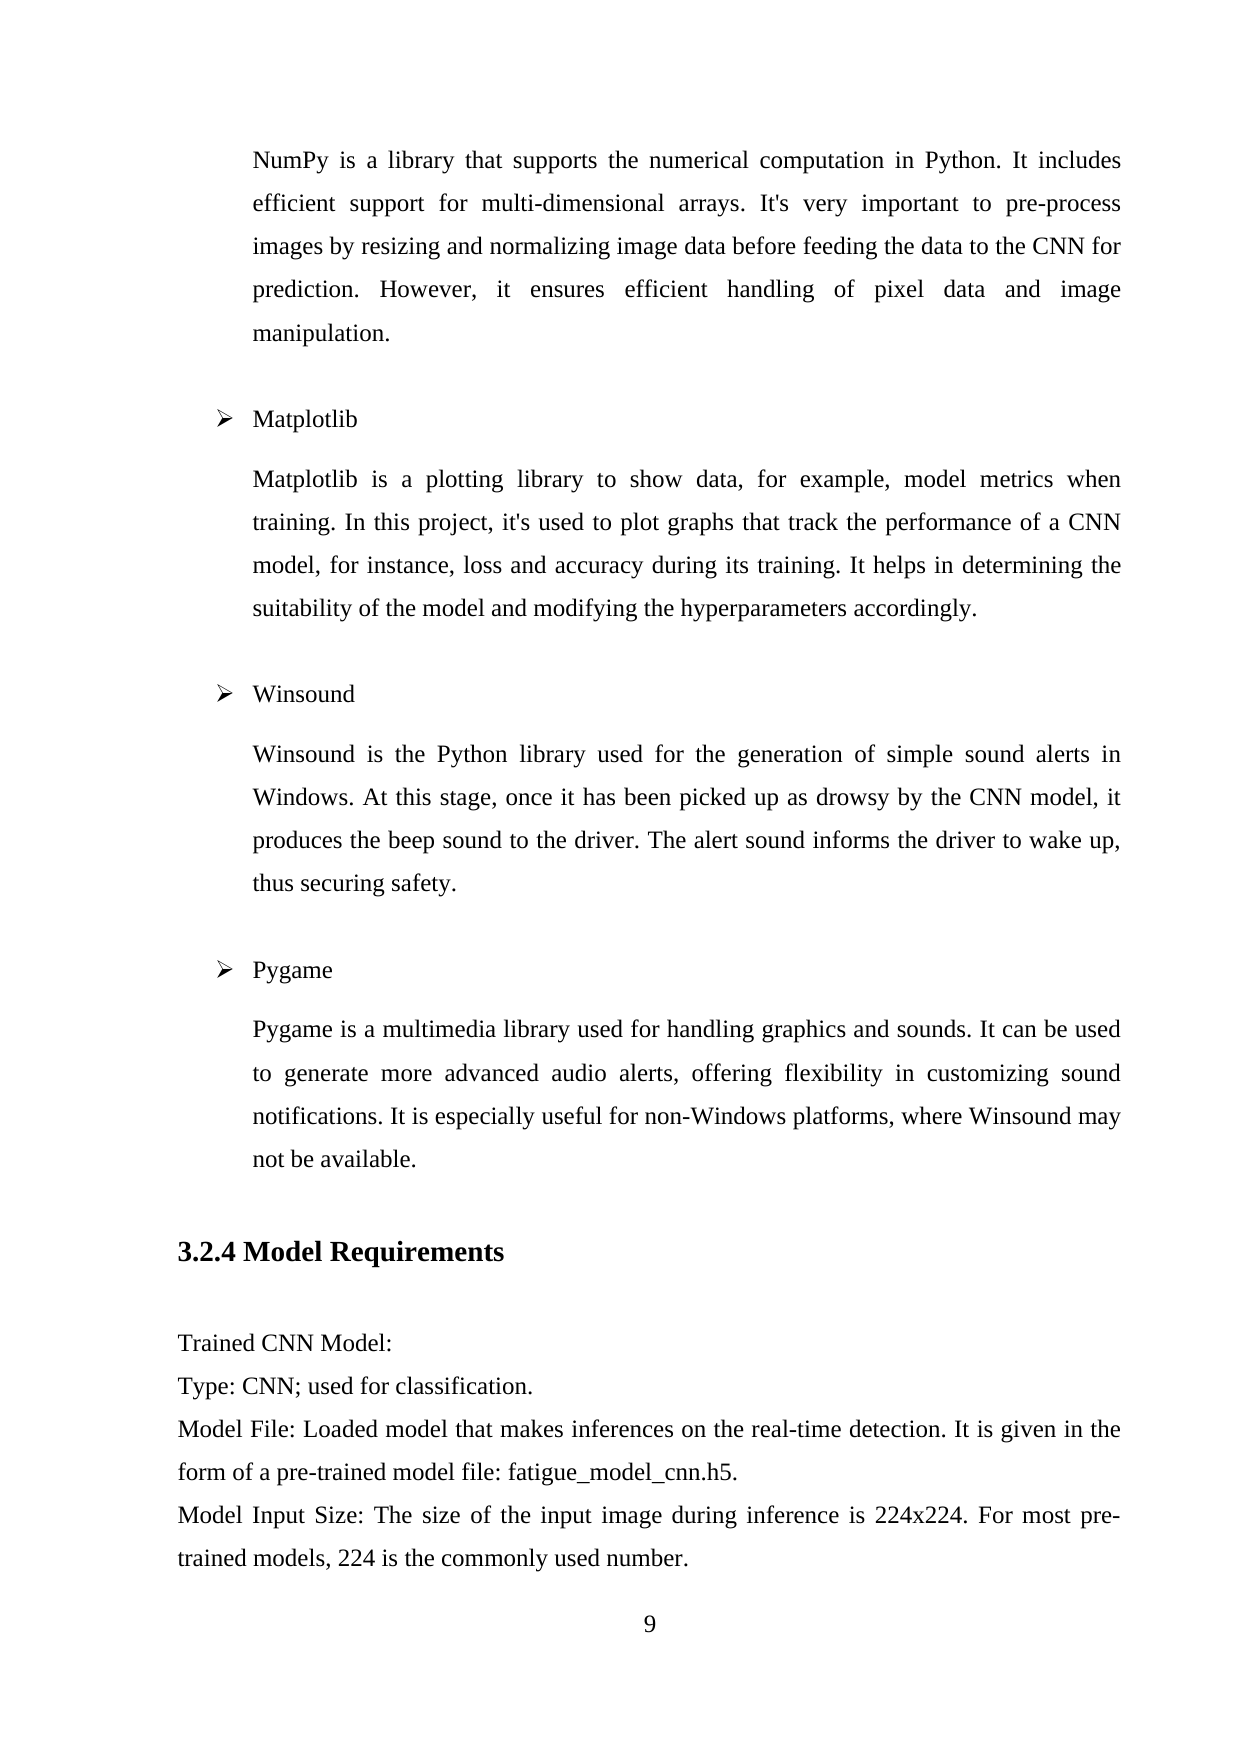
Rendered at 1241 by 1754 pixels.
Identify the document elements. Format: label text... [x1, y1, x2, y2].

text Matplotlib is a plotting library to show data, for example, model metrics when training. In this project, it's used to plot graphs that track the performance of a CNN model, for instance, loss and accuracy during its training. It helps in determining the suitability of the model and modifying the hyperparameters accordingly. [252, 464, 1122, 622]
text Trained CNN Model: [177, 1328, 1122, 1357]
subtitle 3.2.4 Model Requirements [177, 1234, 1122, 1268]
list Winsound [215, 679, 1122, 708]
text Winsound is the Python library used for the generation of simple sound alerts in Windows. At this stage, once it has been picked up as drowsy by the CNN model, it produces the beep sound to the driver. The alert sound informs the driver to wake up, thus securing safety. [252, 739, 1122, 897]
text Model File: Loaded model that makes inferences on the real-time detection. It is given in the form of a pre-trained model file: fatigue_model_cnn.h5. [177, 1414, 1122, 1486]
list Pygame [215, 955, 1122, 983]
text Pygame is a multimedia library used for handling graphics and sounds. It can be used to generate more advanced audio alerts, offering flexibility in customizing sound notifications. It is especially useful for non-Windows platforms, where Winsound may not be available. [252, 1014, 1122, 1173]
text Model Input Size: The size of the input image during inference is 224x224. For most pre-trained models, 224 is the commonly used number. [177, 1500, 1122, 1572]
text Type: CNN; used for classification. [177, 1371, 1122, 1400]
text NumPy is a library that supports the numerical computation in Python. It includes efficient support for multi-dimensional arrays. It's very important to pre-process images by resizing and normalizing image data before feeding the data to the CNN for prediction. However, it ensures efficient handling of pixel data and image manipulation. [252, 145, 1122, 346]
list Matplotlib [215, 404, 1122, 433]
